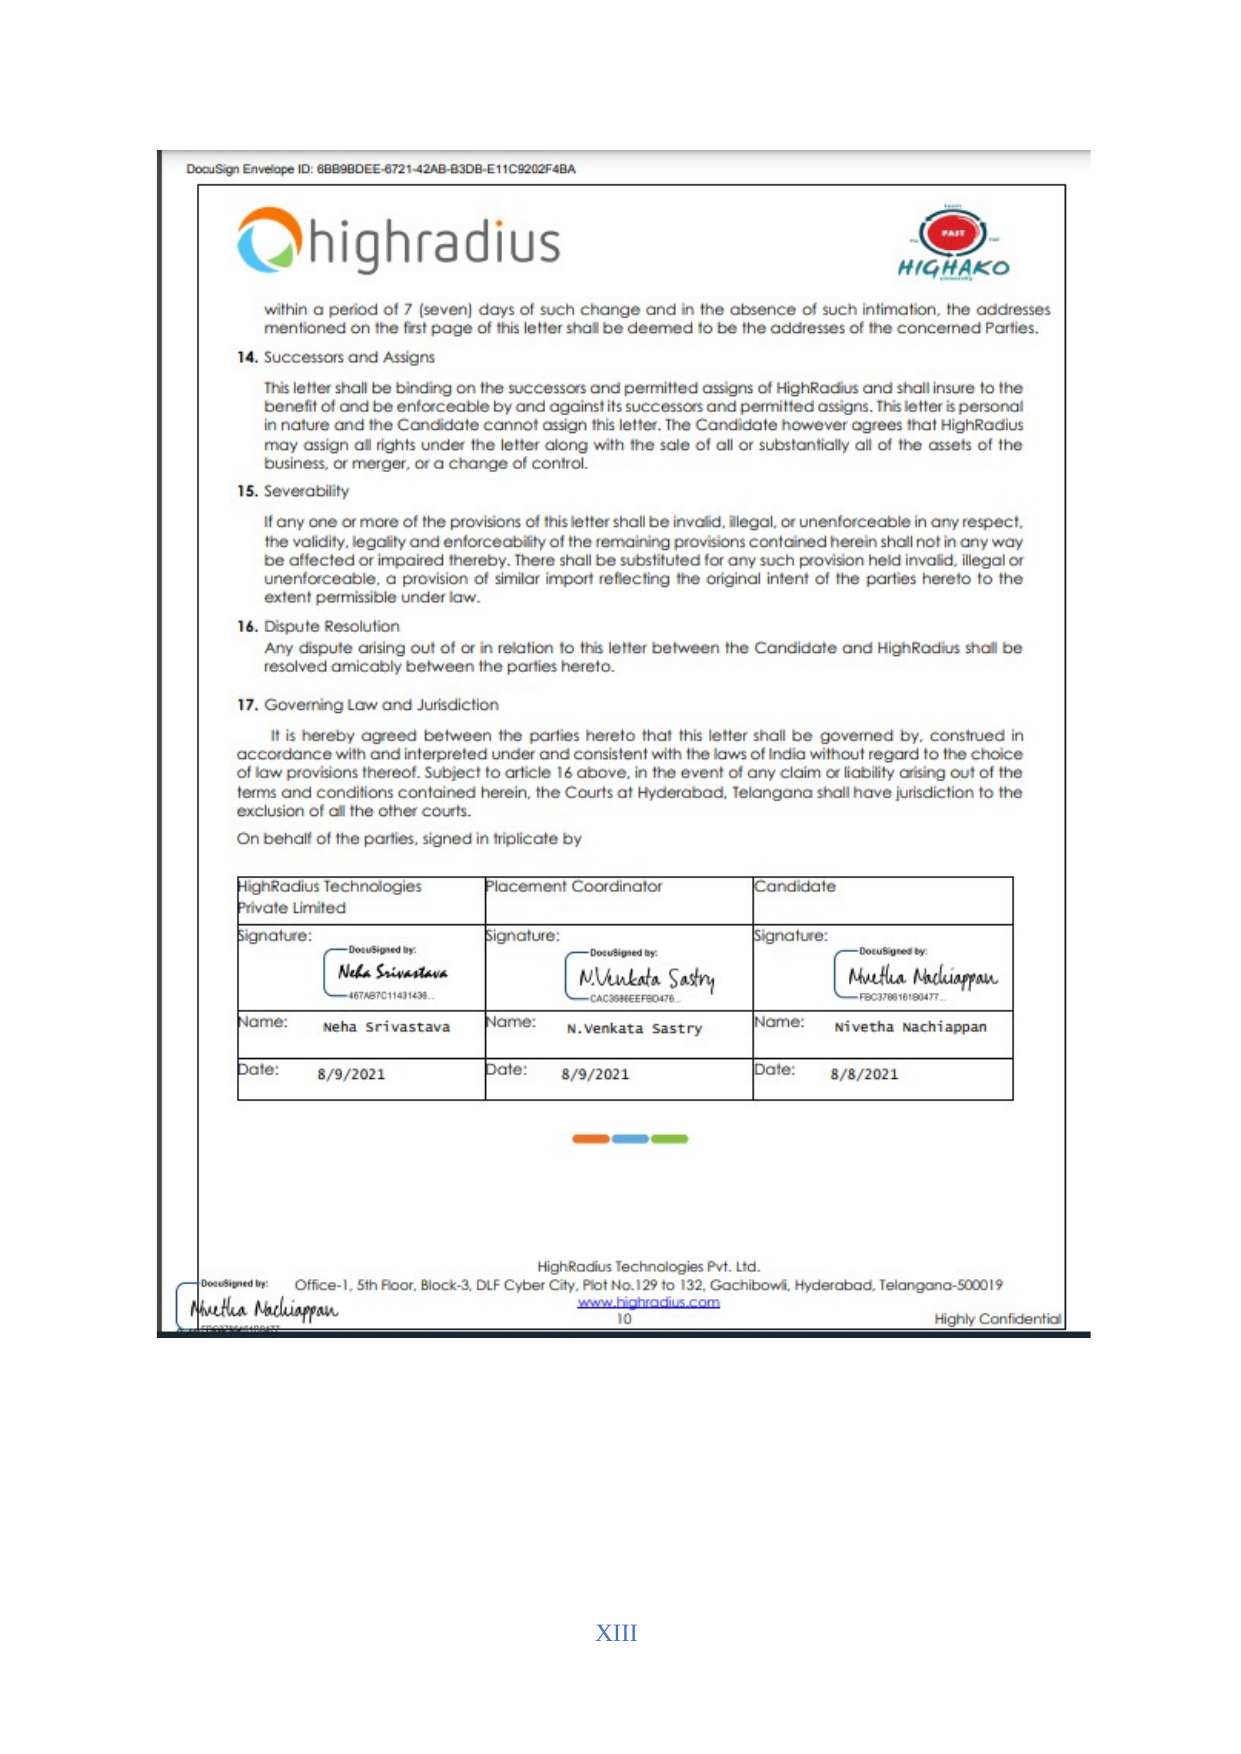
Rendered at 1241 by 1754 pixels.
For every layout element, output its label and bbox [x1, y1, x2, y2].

picture [156, 150, 1091, 1338]
